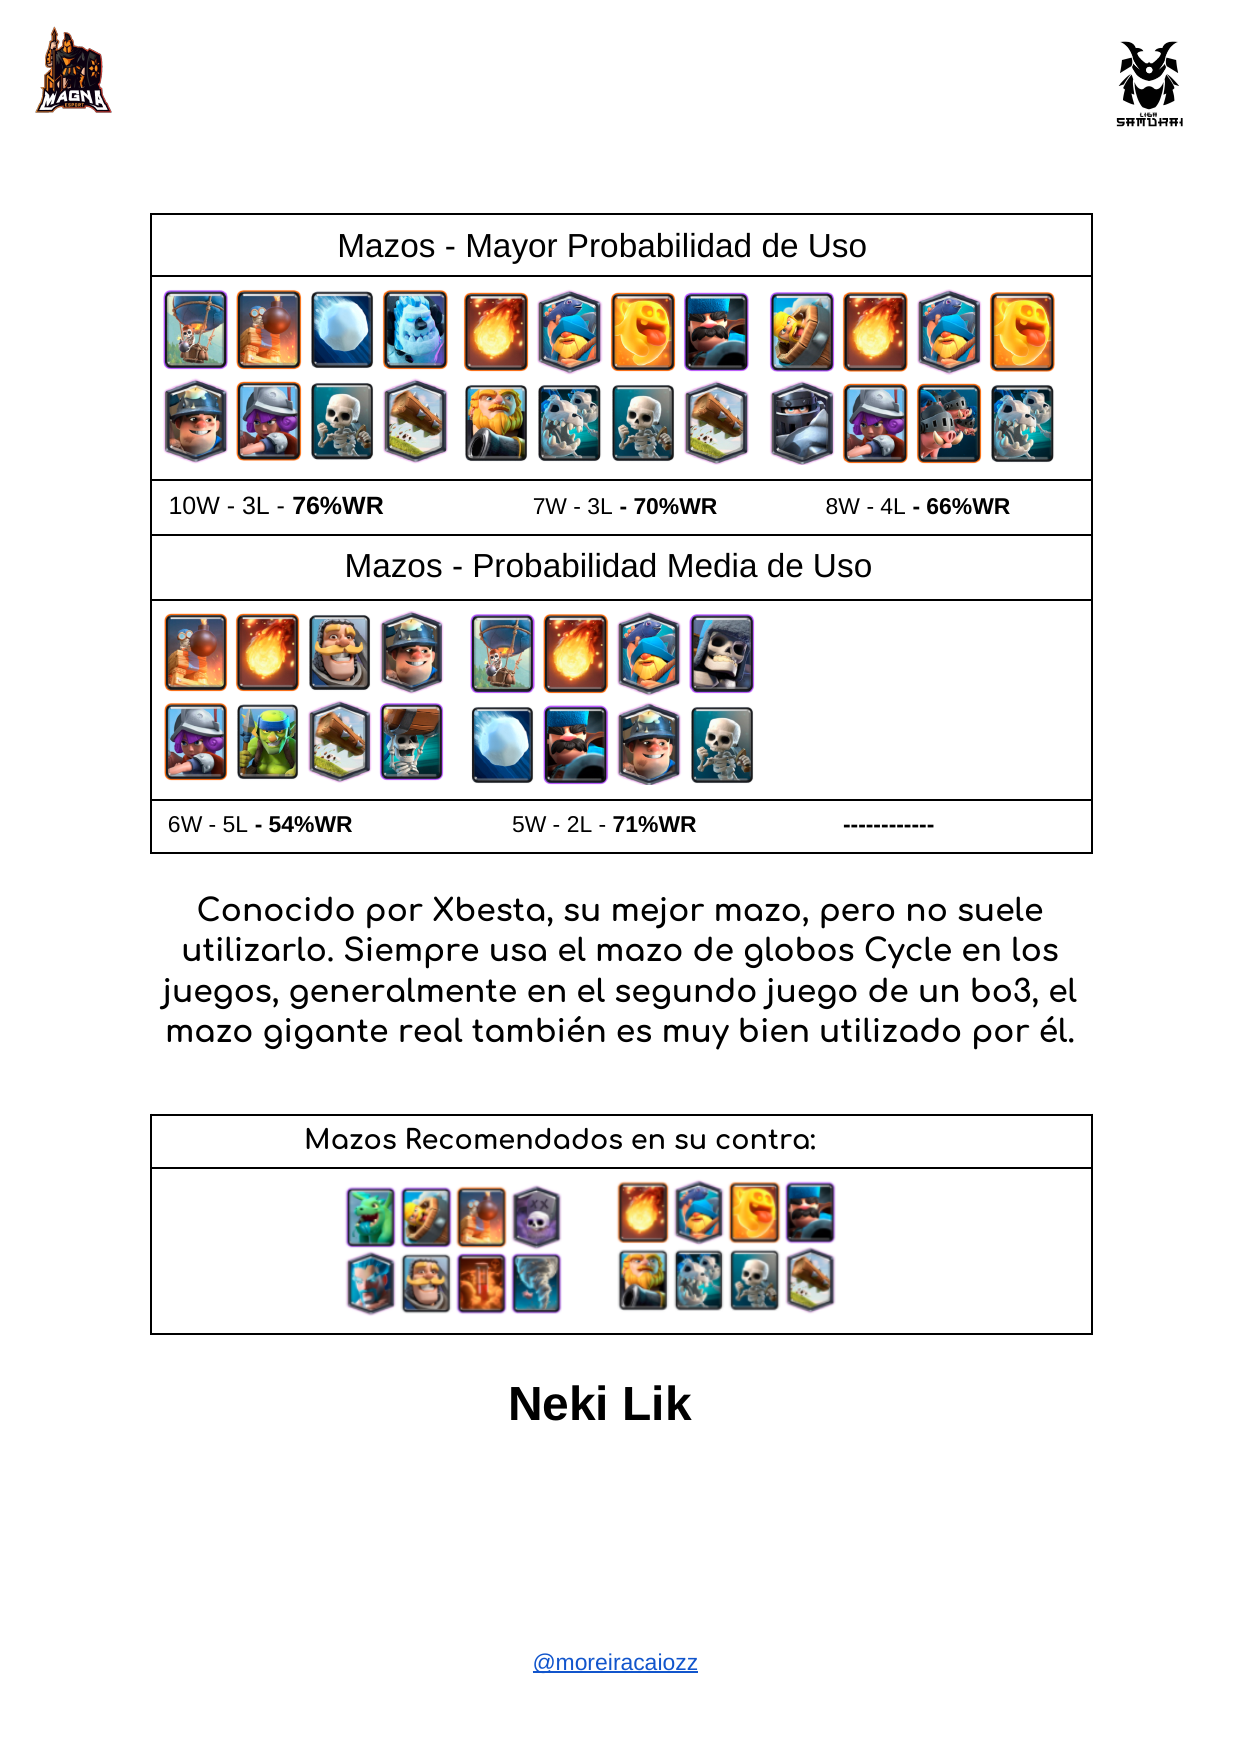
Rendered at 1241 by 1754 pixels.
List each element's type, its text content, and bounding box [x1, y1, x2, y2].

table_cell 10W - 3L - 76%WR 7W - 3L - 70%WR 8W - 4L - 66%WR [152, 481, 1091, 534]
table_cell 6W - 5L - 54%WR 5W - 2L - 71%WR ------------ [152, 801, 1091, 852]
picture [1090, 18, 1240, 167]
picture [461, 289, 750, 465]
picture [468, 611, 756, 785]
picture [161, 287, 449, 465]
text Conocido por Xbesta, su mejor mazo, pero no suele utilizarlo. Siempre usa el mazo de globos Cycle en los juegos, generalmente en el segundo juego de un bo3, el mazo gigante real también es muy bien utilizado por él. [150, 894, 1090, 1049]
table_cell Mazos - Probabilidad Media de Uso [152, 536, 1091, 599]
picture [614, 1179, 838, 1319]
picture [768, 289, 1056, 465]
picture [0, 18, 150, 139]
picture [339, 1181, 564, 1319]
table_cell [152, 1169, 1091, 1333]
table_cell [152, 277, 1091, 478]
picture [161, 611, 449, 785]
table_header Mazos Recomendados en su contra: [152, 1116, 1091, 1167]
table_header Mazos - Mayor Probabilidad de Uso [152, 215, 1091, 275]
text Neki Lik [150, 1375, 1090, 1430]
table_cell [152, 601, 1091, 799]
